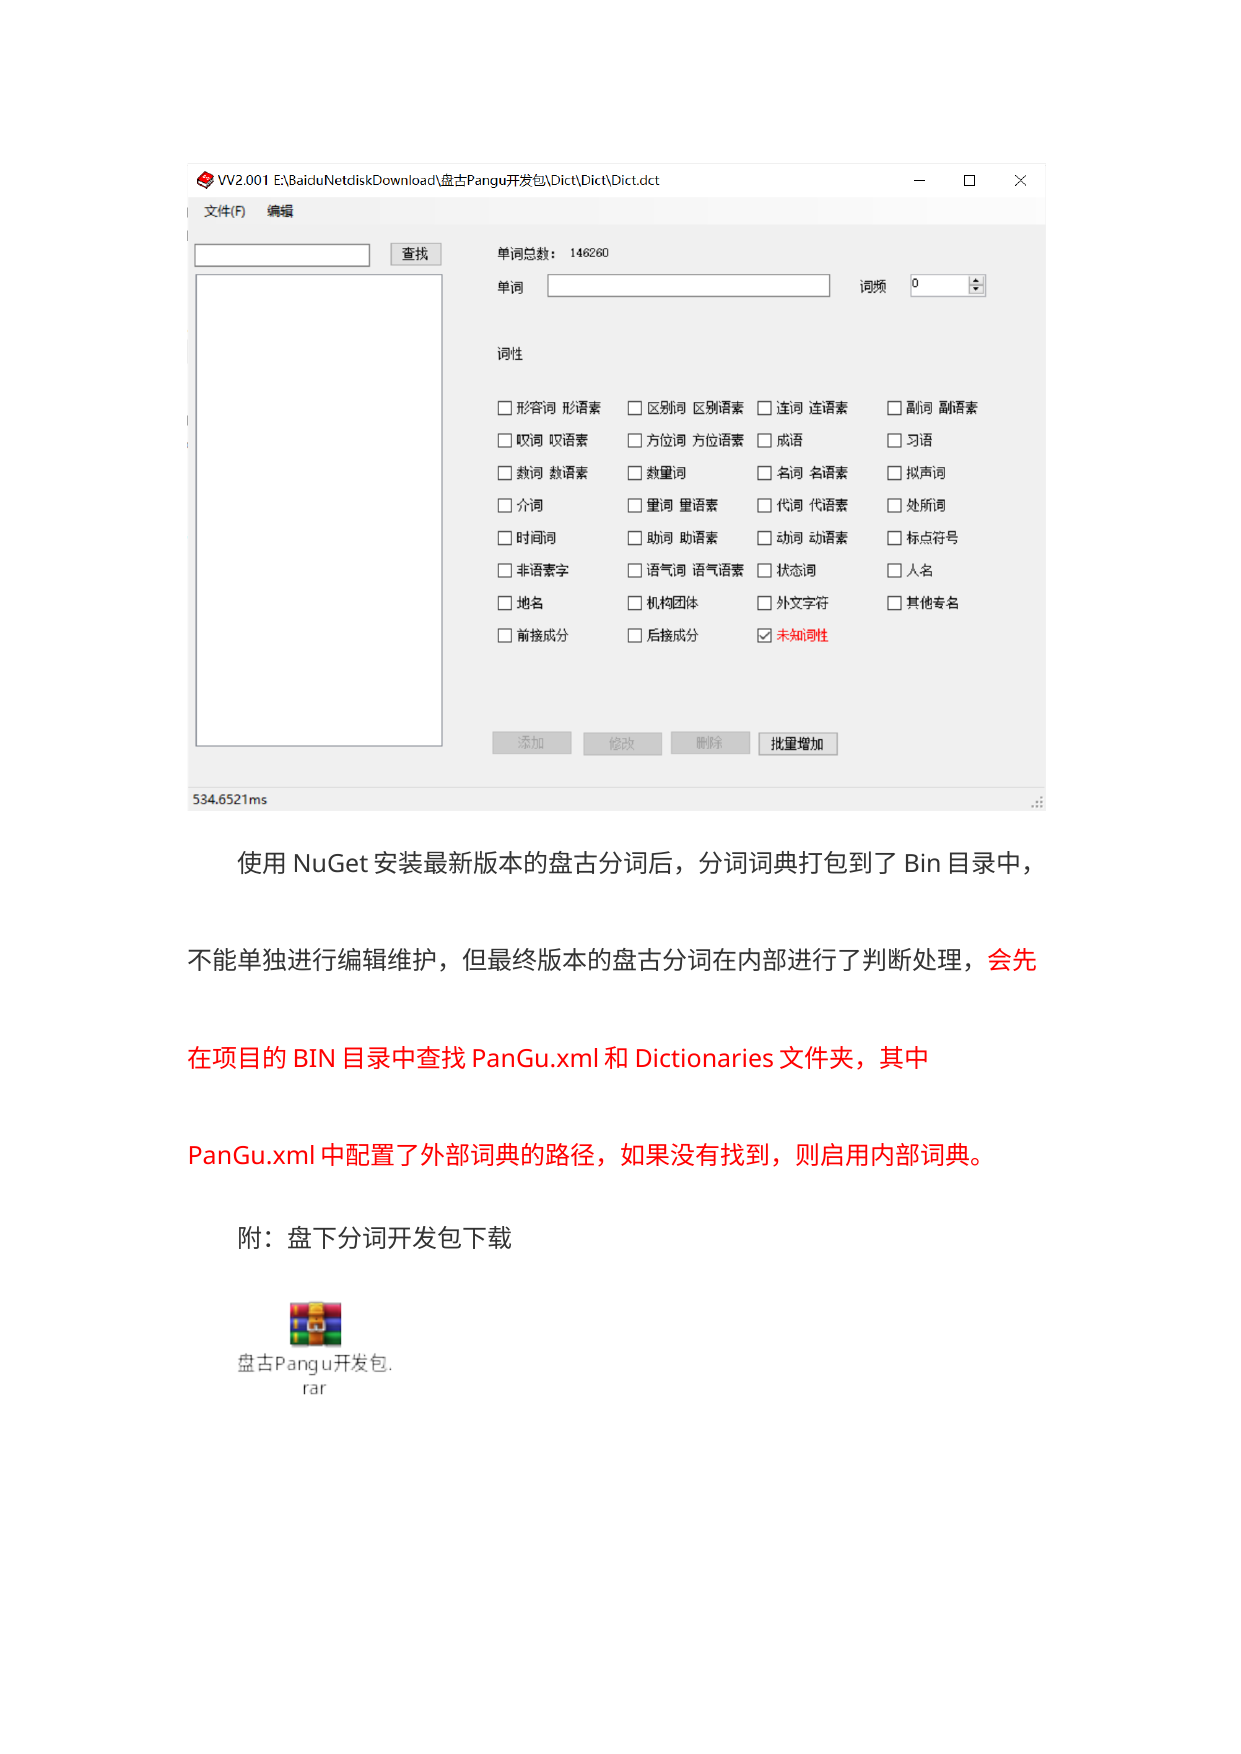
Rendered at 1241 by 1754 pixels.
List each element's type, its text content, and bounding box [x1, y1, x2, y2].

text 附：盘下分词开发包下载 [187, 1204, 1053, 1269]
picture [187, 163, 1046, 811]
text 使用NuGet安装最新版本的盘古分词后，分词词典打包到了Bin目录中，不能单独进行编辑维护，但最终版本的盘古分词在内部进行了判断处理，会先在项目的BIN目录中查找PanGu.xml和Dictionaries文件夹，其中PanGu.xml中配置了外部词典的路径，如果没有找到，则启用内部词典。 [187, 829, 1053, 1186]
